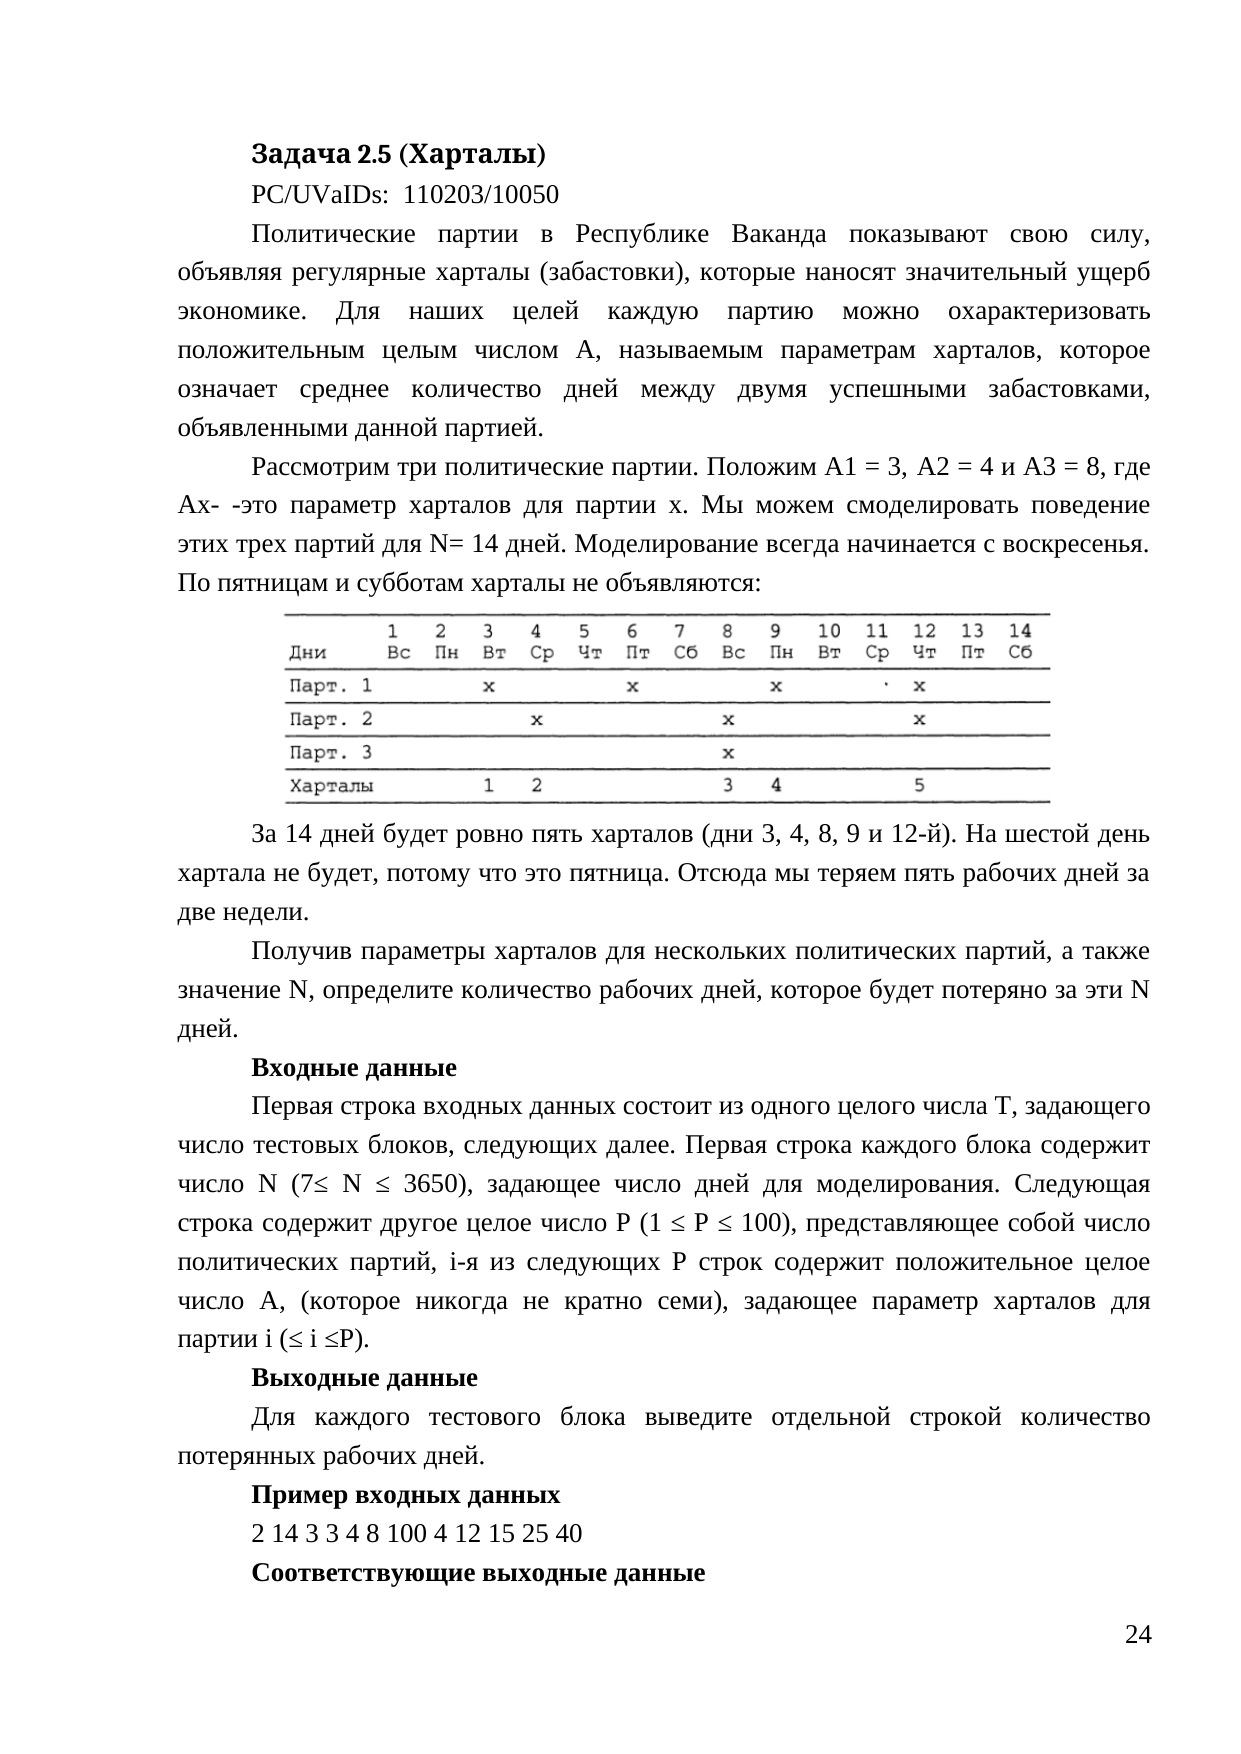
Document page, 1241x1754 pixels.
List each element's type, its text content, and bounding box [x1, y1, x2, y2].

text PC/UVaIDs: 110203/10050 [177, 178, 1152, 209]
text Для каждого тестового блока выведите отдельной строкой количество потерянных рабочих дней. [177, 1400, 1152, 1470]
text Получив параметры харталов для нескольких политических партий, а также значение N, определите количество рабочих дней, которое будет потеряно за эти N дней. [177, 934, 1152, 1043]
text Входные данные [177, 1051, 1152, 1082]
text За 14 дней будет ровно пять харталов (дни 3, 4, 8, 9 и 12-й). На шестой день хартала не будет, потому что это пятница. Отсюда мы теряем пять рабочих дней за две недели. [177, 817, 1152, 926]
text Политические партии в Республике Ваканда показывают свою силу, объявляя регулярные харталы (забастовки), которые наносят значительный ущерб экономике. Для наших целей каждую партию можно охарактеризовать положительным целым числом А, называемым параметрам харталов, которое означает среднее количество дней между двумя успешными забастовками, объявленными данной партией. [177, 217, 1152, 442]
text Рассмотрим три политические партии. Положим А1 = 3, A2 = 4 и А3 = 8, где Ах- -это параметр харталов для партии х. Мы можем смоделировать поведение этих трех партий для N= 14 дней. Моделирование всегда начинается с воскресенья. По пятницам и субботам харталы не объявляются: [177, 450, 1152, 597]
subtitle Задача 2.5 (Харталы) [177, 139, 1152, 170]
text Пример входных данных [177, 1478, 1152, 1509]
text 2 14 3 3 4 8 100 4 12 15 25 40 [177, 1517, 1152, 1548]
text Выходные данные [177, 1361, 1152, 1393]
text Соответствующие выходные данные [177, 1556, 1152, 1587]
text Первая строка входных данных состоит из одного целого числа Т, задающего число тестовых блоков, следующих далее. Первая строка каждого блока содержит число N (7≤ N ≤ 3650), задающее число дней для моделирования. Следующая строка содержит другое целое число Р (1 ≤ Р ≤ 100), представляющее собой число политических партий, i-я из следующих Р строк содержит положительное целое число А, (которое никогда не кратно семи), задающее параметр харталов для партии i (≤ i ≤P). [177, 1089, 1152, 1354]
picture [278, 605, 1051, 810]
